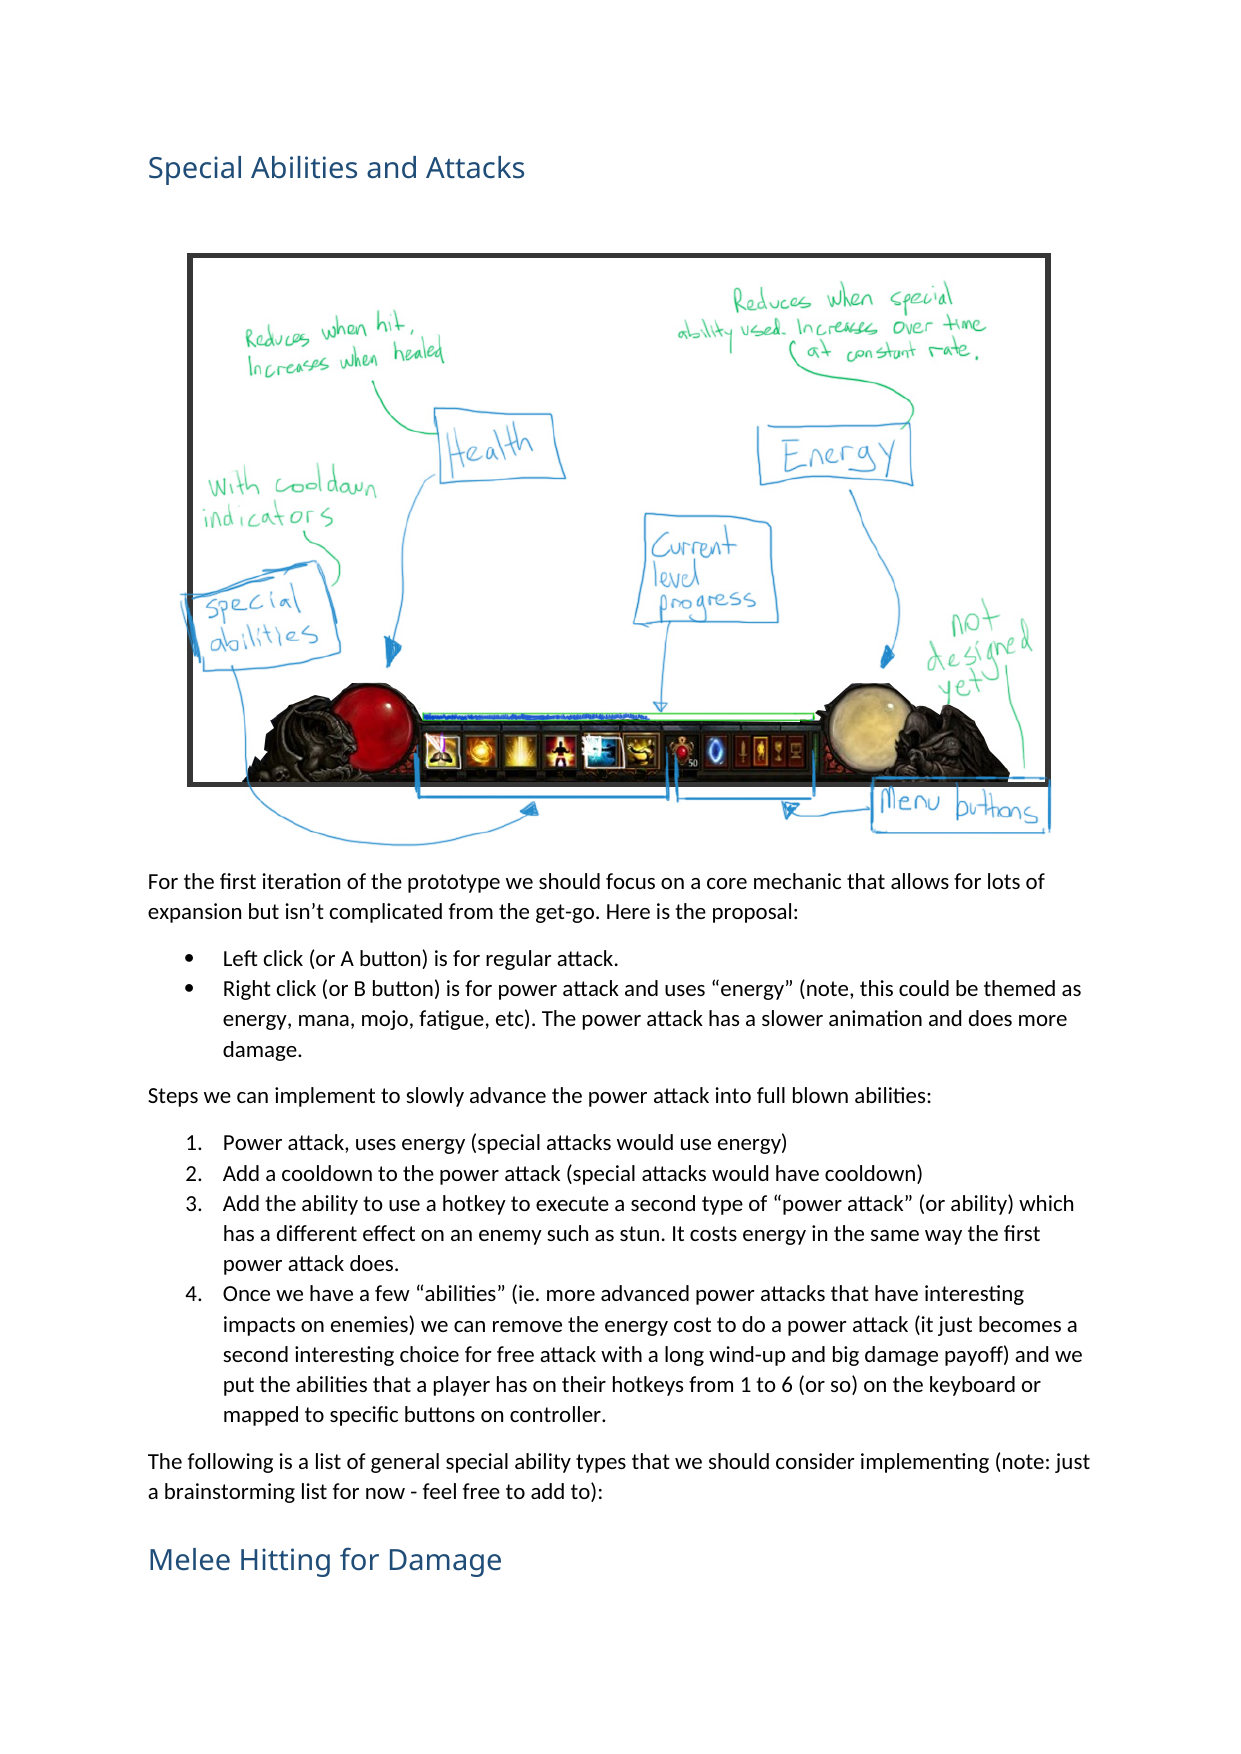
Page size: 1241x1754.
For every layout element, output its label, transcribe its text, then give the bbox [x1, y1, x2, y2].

text Steps we can implement to slowly advance the power attack into full blown abilities: [148, 1082, 1093, 1110]
subtitle Special Abilities and Attacks [148, 148, 1093, 187]
text For the first iteration of the prototype we should focus on a core mechanic that allows for lots of expansion but isn’t complicated from the get-go. Here is the proposal: [148, 867, 1093, 925]
list Right click (or B button) is for power attack and uses “energy” (note, this could be themed as energy, mana, mojo, fatigue, etc). The power attack has a slower animation and does more damage. [185, 974, 1093, 1063]
list Left click (or A button) is for regular attack. [185, 944, 1093, 972]
picture [147, 190, 1089, 849]
list Add the ability to use a hotkey to execute a second type of “power attack” (or ability) which has a different effect on an enemy such as stun. It costs energy in the same way the first power attack does. [185, 1189, 1093, 1277]
text The following is a list of general special ability types that we should consider implementing (note: just a brainstorming list for now - feel free to add to): Melee Hitting for Damage [148, 1447, 1093, 1578]
list Add a cooldown to the power attack (special attacks would have cooldown) [185, 1159, 1093, 1187]
list Once we have a few “abilities” (ie. more advanced power attacks that have interesting impacts on enemies) we can remove the energy cost to do a power attack (it just becomes a second interesting choice for free attack with a long wind-up and big damage payoff) and we put the abilities that a player has on their hotkeys from 1 to 6 (or so) on the keyboard or mapped to specific buttons on controller. [185, 1279, 1093, 1428]
list Power attack, uses energy (special attacks would use energy) [185, 1128, 1093, 1157]
